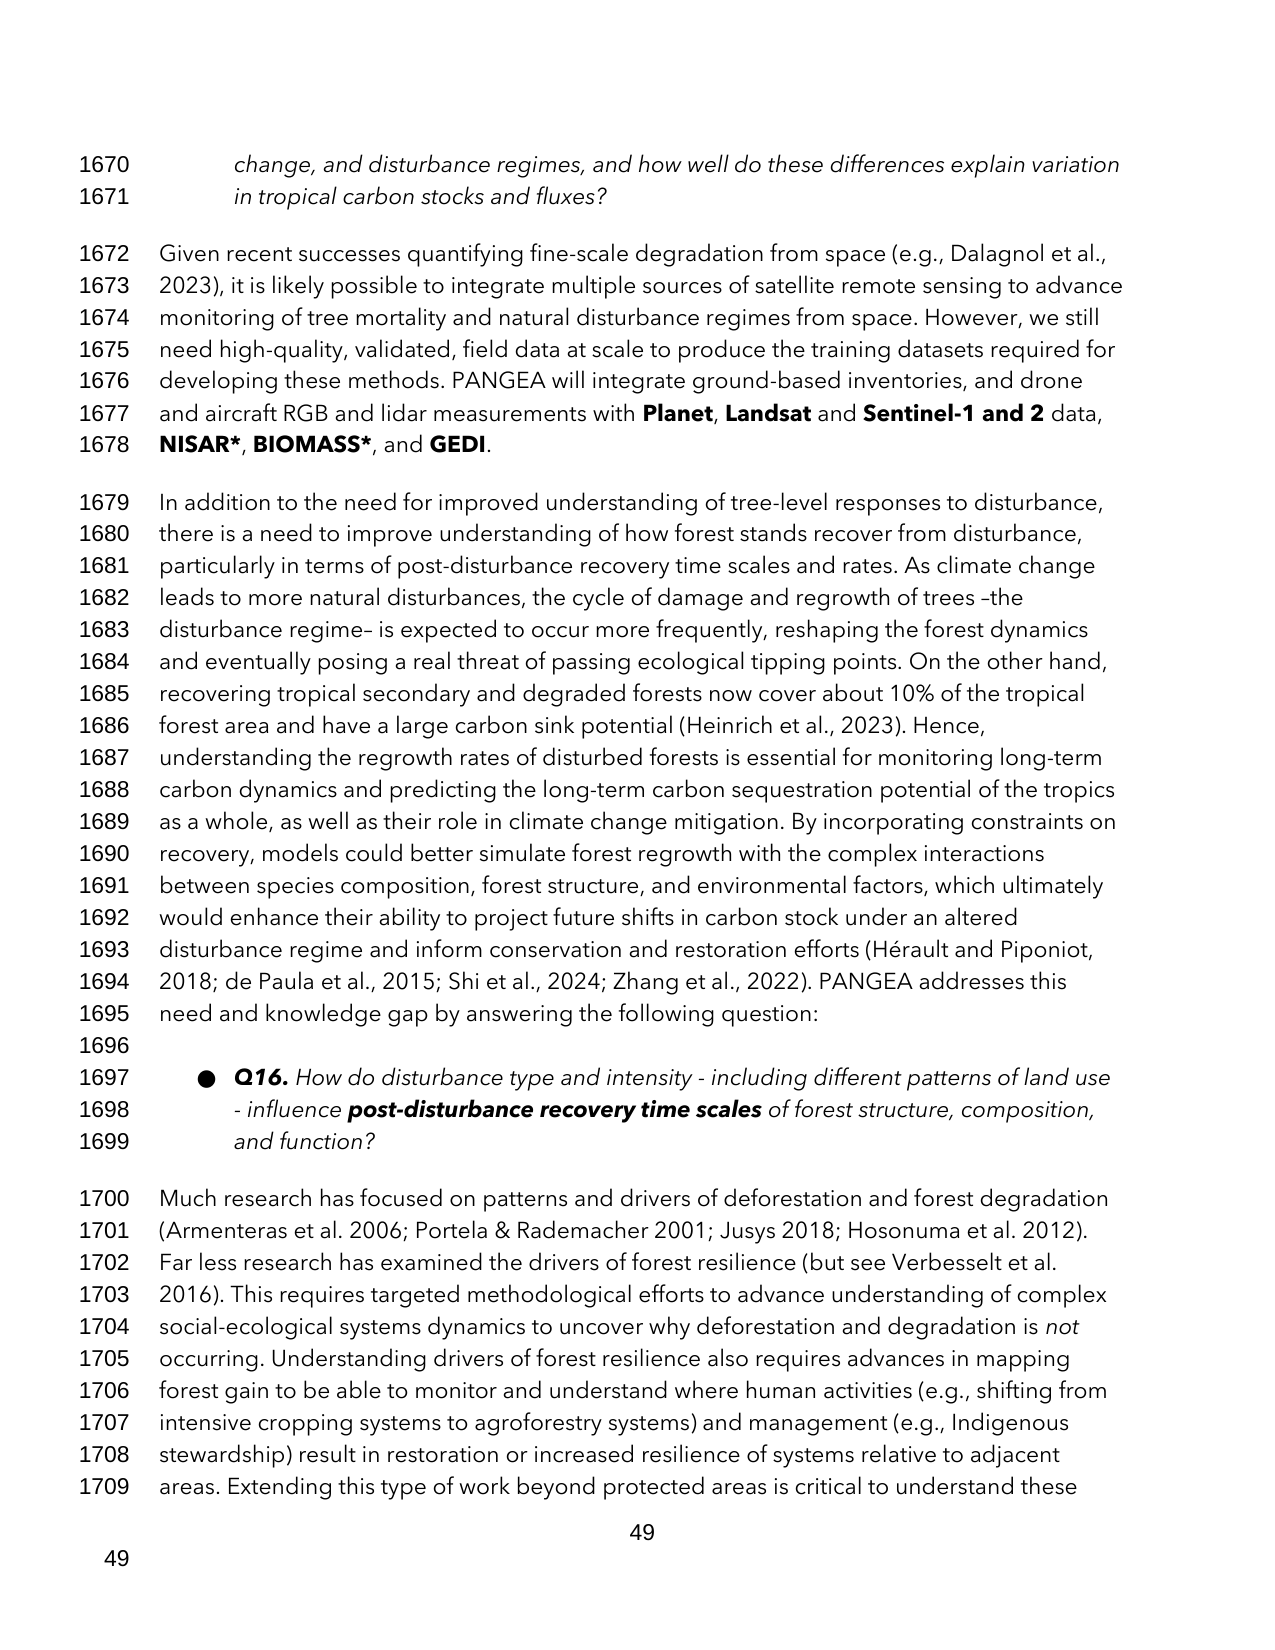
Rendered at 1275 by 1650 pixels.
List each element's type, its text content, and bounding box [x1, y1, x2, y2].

text Given recent successes quantifying fine-scale degradation from space (e.g., Dalagnol et al., 2023), it is likely possible to integrate multiple sources of satellite remote sensing to advance monitoring of tree mortality and natural disturbance regimes from space. However, we still need high-quality, validated, field data at scale to produce the training datasets required for developing these methods. PANGEA will integrate ground-based inventories, and drone and aircraft RGB and lidar measurements with Planet, Landsat and Sentinel-1 and 2 data, NISAR*, BIOMASS*, and GEDI. [159, 239, 1125, 459]
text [159, 1184, 1125, 1500]
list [196, 150, 1125, 210]
text In addition to the need for improved understanding of tree-level responses to disturbance, there is a need to improve understanding of how forest stands recover from disturbance, particularly in terms of post-disturbance recovery time scales and rates. As climate change leads to more natural disturbances, the cycle of damage and regrowth of trees –the disturbance regime– is expected to occur more frequently, reshaping the forest dynamics and eventually posing a real threat of passing ecological tipping points. On the other hand, recovering tropical secondary and degraded forests now cover about 10% of the tropical forest area and have a large carbon sink potential (Heinrich et al., 2023). Hence, understanding the regrowth rates of disturbed forests is essential for monitoring long-term carbon dynamics and predicting the long-term carbon sequestration potential of the tropics as a whole, as well as their role in climate change mitigation. By incorporating constraints on recovery, models could better simulate forest regrowth with the complex interactions between species composition, forest structure, and environmental factors, which ultimately would enhance their ability to project future shifts in carbon stock under an altered disturbance regime and inform conservation and restoration efforts (Hérault and Piponiot, 2018; de Paula et al., 2015; Shi et al., 2024; Zhang et al., 2022). PANGEA addresses this need and knowledge gap by answering the following question: [159, 488, 1125, 1027]
list Q16. How do disturbance type and intensity - including different patterns of land use - influence post-disturbance recovery time scales of forest structure, composition, and function? [196, 1063, 1125, 1155]
